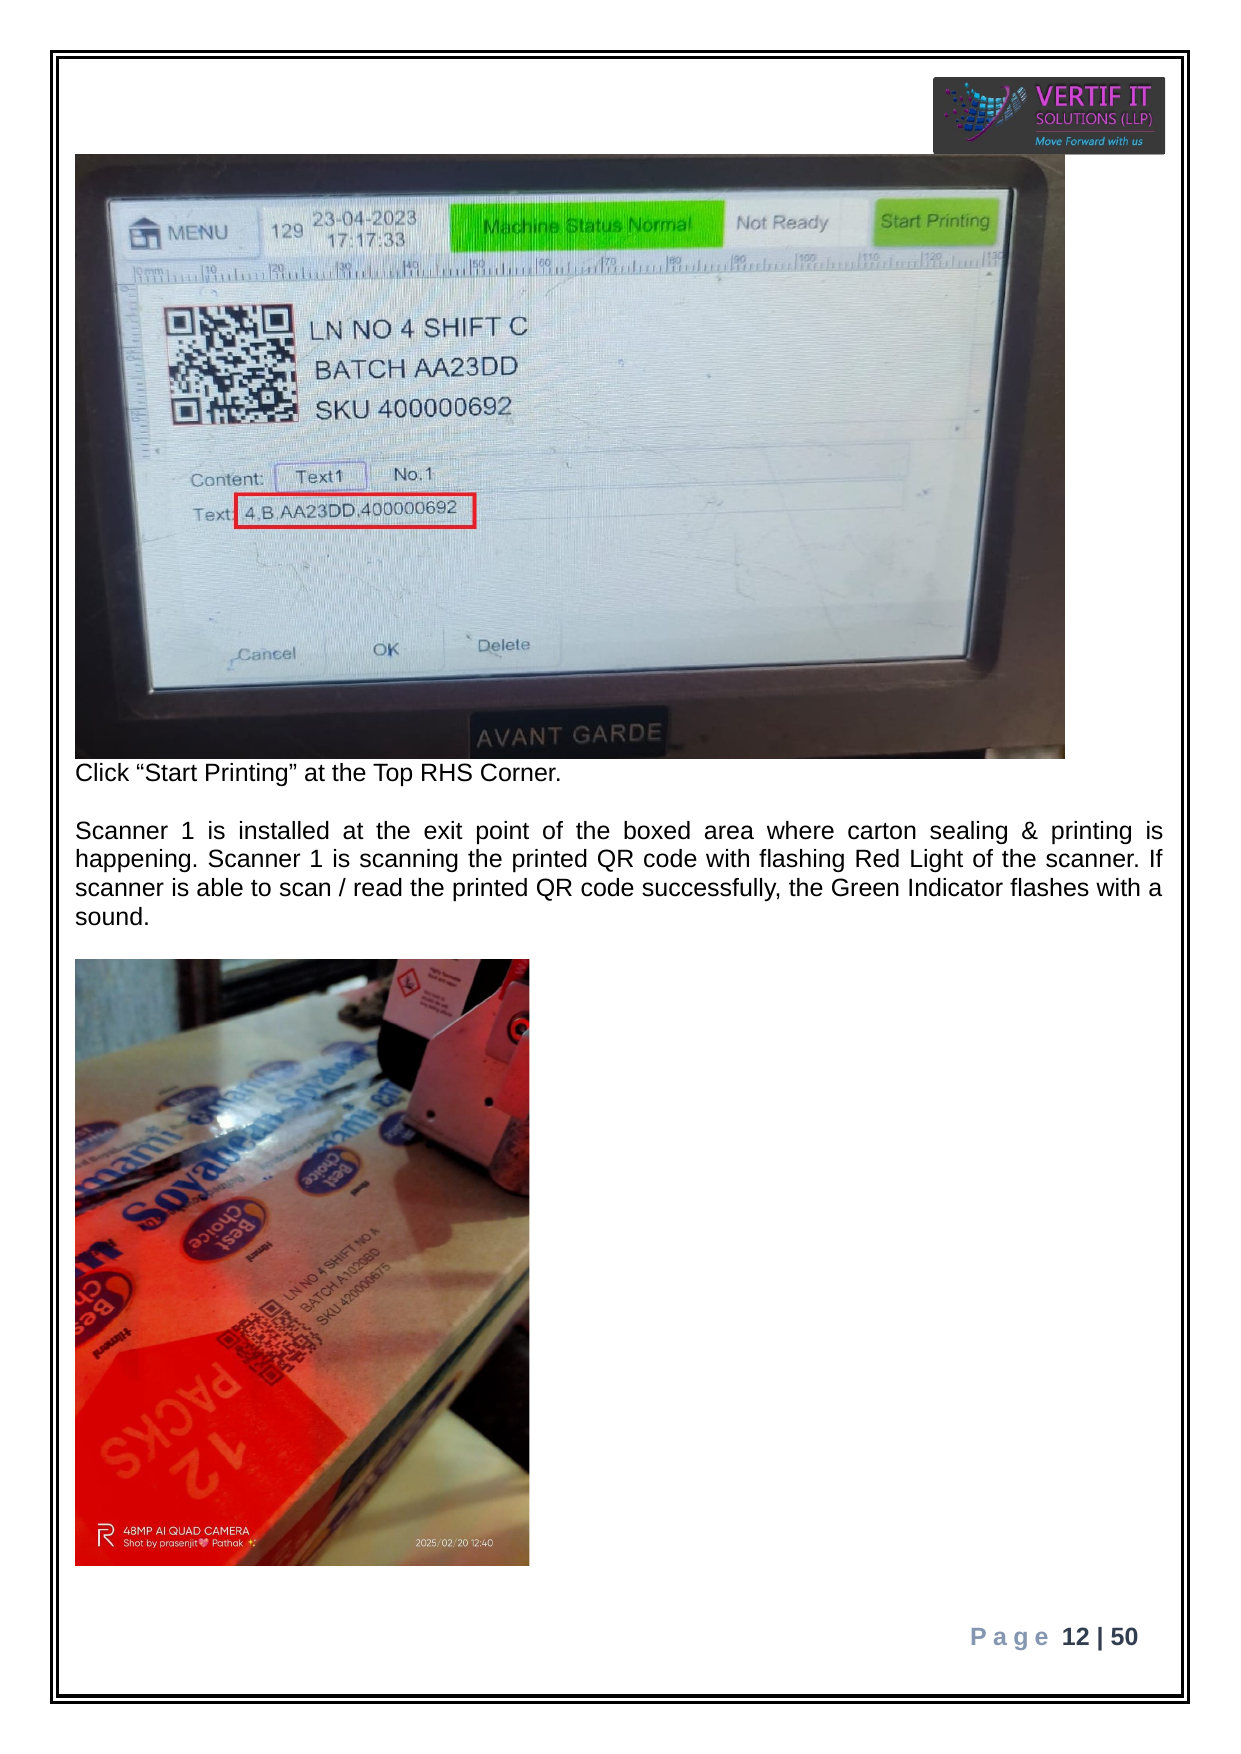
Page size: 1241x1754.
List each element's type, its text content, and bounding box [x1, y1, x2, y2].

picture [75, 75, 1166, 759]
text Click “Start Printing” at the Top RHS Corner. [75, 758, 1165, 787]
text Scanner 1 is installed at the exit point of the boxed area where carton sealing & printing is happening. Scanner 1 is scanning the printed QR code with flashing Red Light of the scanner. If scanner is able to scan / read the printed QR code successfully, the Green Indicator flashes with a sound. [75, 816, 1165, 931]
